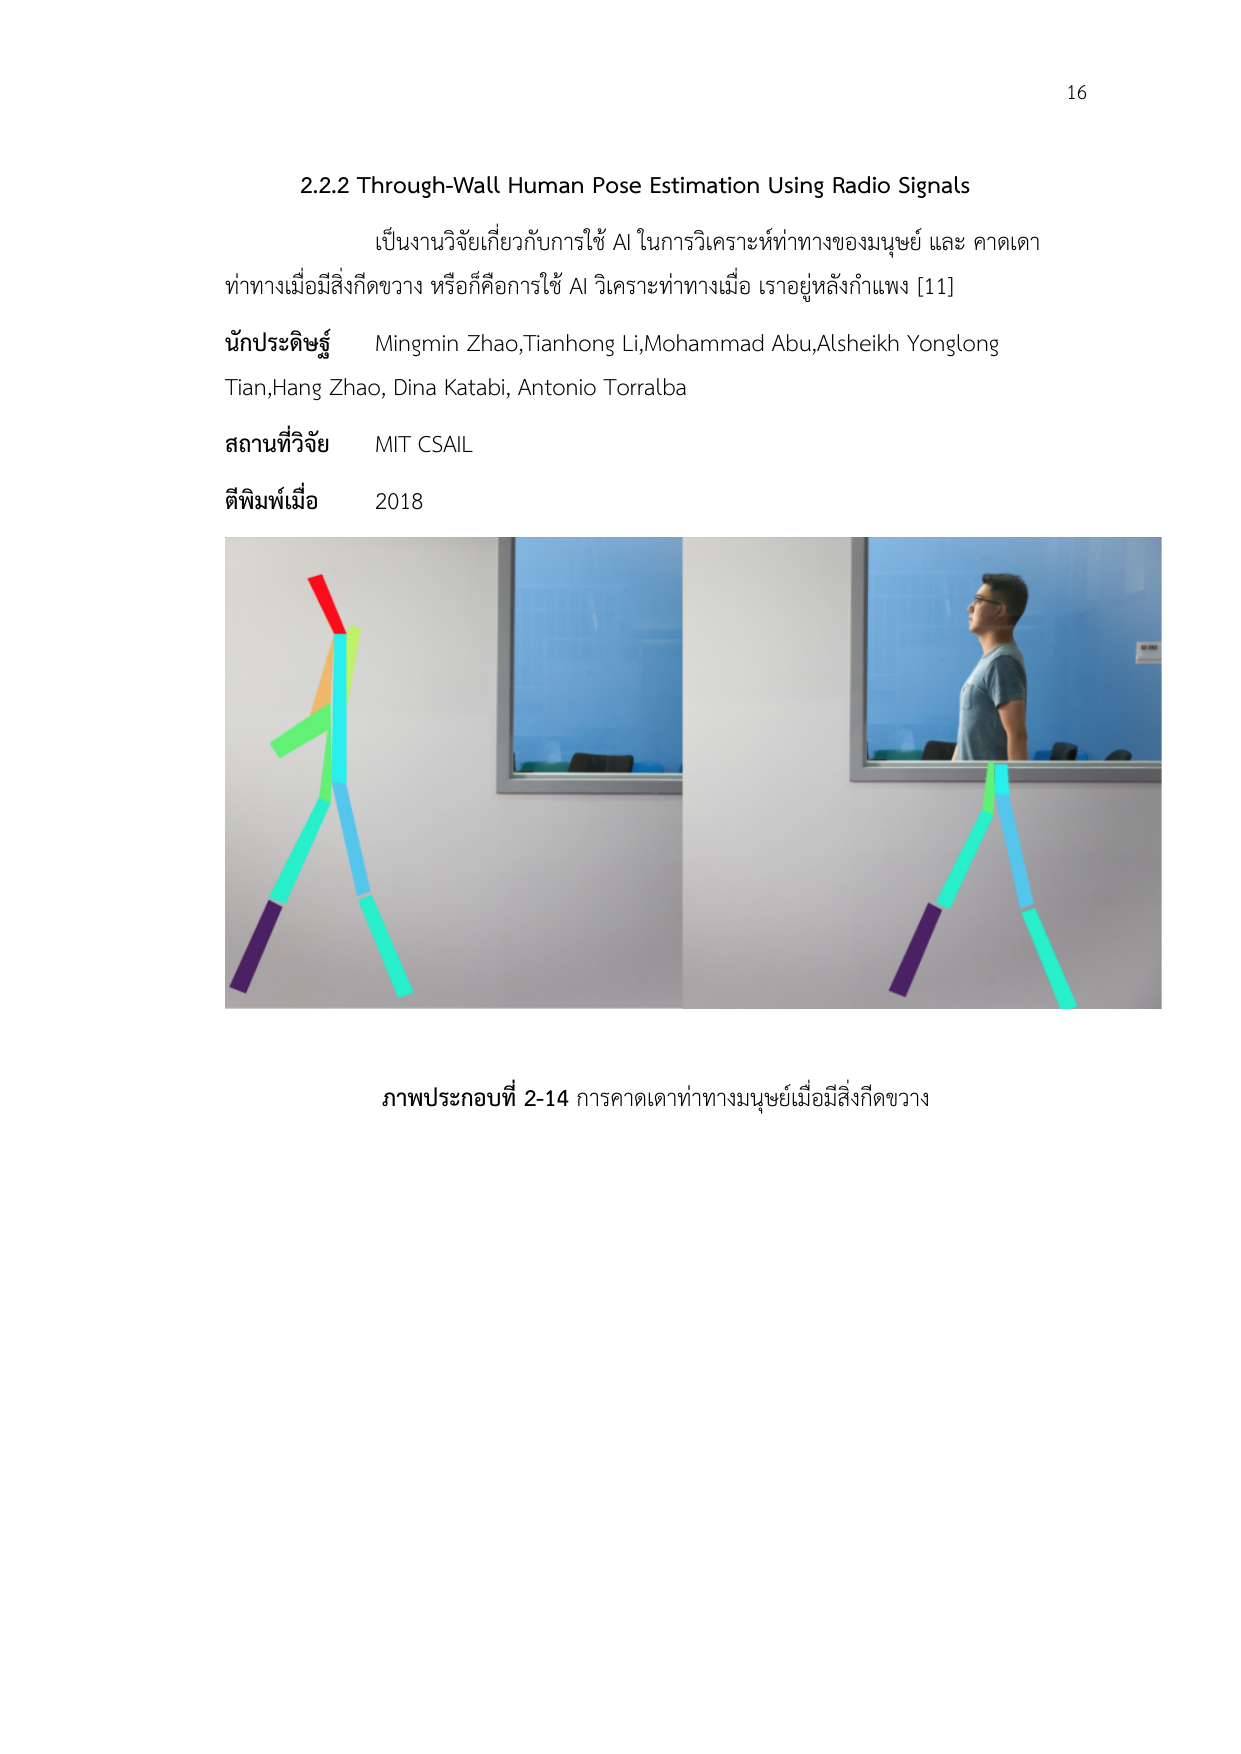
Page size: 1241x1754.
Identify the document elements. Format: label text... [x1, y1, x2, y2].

picture [225, 537, 1162, 1009]
text 2.2.2 Through-Wall Human Pose Estimation Using Radio Signals [225, 164, 1087, 208]
text เป็นงานวิจัยเกี่ยวกับการใช้ AI ในการวิเคราะห์ท่าทางของมนุษย์ และ คาดเดาท่าทางเมื่อมีสิ่งกีดขวาง หรือก็คือการใช้ AI วิเคราะท่าทางเมื่อ เราอยู่หลังกำแพง [11] [225, 221, 1087, 309]
text สถานที่วิจัย MIT CSAIL [225, 423, 1087, 468]
text ภาพประกอบที่ 2-14 การคาดเดาท่าทางมนุษย์เมื่อมีสิ่งกีดขวาง [225, 1078, 1087, 1122]
text นักประดิษฐ์ Mingmin Zhao,Tianhong Li,Mohammad Abu,Alsheikh Yonglong Tian,Hang Zhao, Dina Katabi, Antonio Torralba [225, 322, 1087, 411]
text ตีพิมพ์เมื่อ 2018 [225, 480, 1087, 524]
